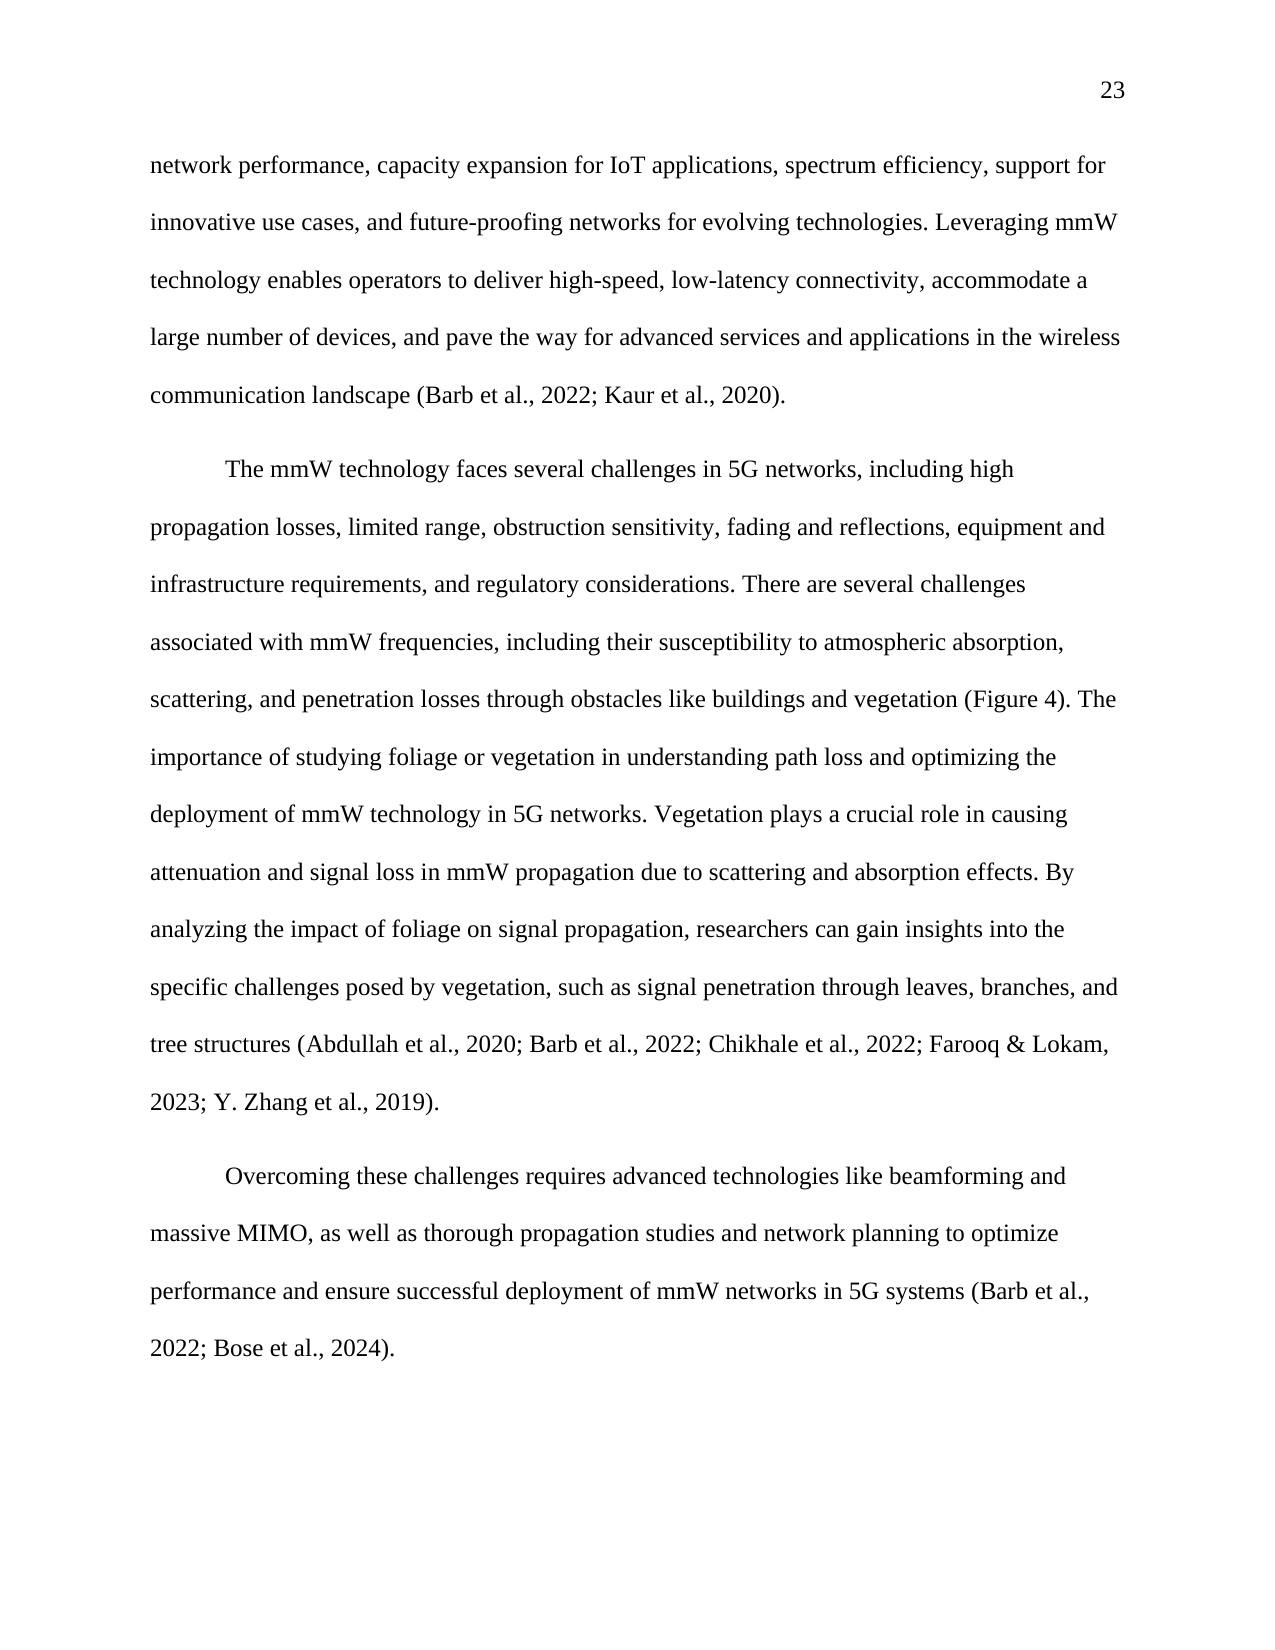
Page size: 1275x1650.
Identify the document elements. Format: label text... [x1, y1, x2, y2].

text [150, 150, 1125, 409]
text Overcoming these challenges requires advanced technologies like beamforming and massive MIMO, as well as thorough propagation studies and network planning to optimize performance and ensure successful deployment of mmW networks in 5G systems (Barb et al., 2022; Bose et al., 2024). [150, 1161, 1125, 1362]
text The mmW technology faces several challenges in 5G networks, including high propagation losses, limited range, obstruction sensitivity, fading and reflections, equipment and infrastructure requirements, and regulatory considerations. There are several challenges associated with mmW frequencies, including their susceptibility to atmospheric absorption, scattering, and penetration losses through obstacles like buildings and vegetation (Figure 4). The importance of studying foliage or vegetation in understanding path loss and optimizing the deployment of mmW technology in 5G networks. Vegetation plays a crucial role in causing attenuation and signal loss in mmW propagation due to scattering and absorption effects. By analyzing the impact of foliage on signal propagation, researchers can gain insights into the specific challenges posed by vegetation, such as signal penetration through leaves, branches, and tree structures (Abdullah et al., 2020; Barb et al., 2022; Chikhale et al., 2022; Farooq & Lokam, 2023; Y. Zhang et al., 2019). [150, 454, 1125, 1115]
